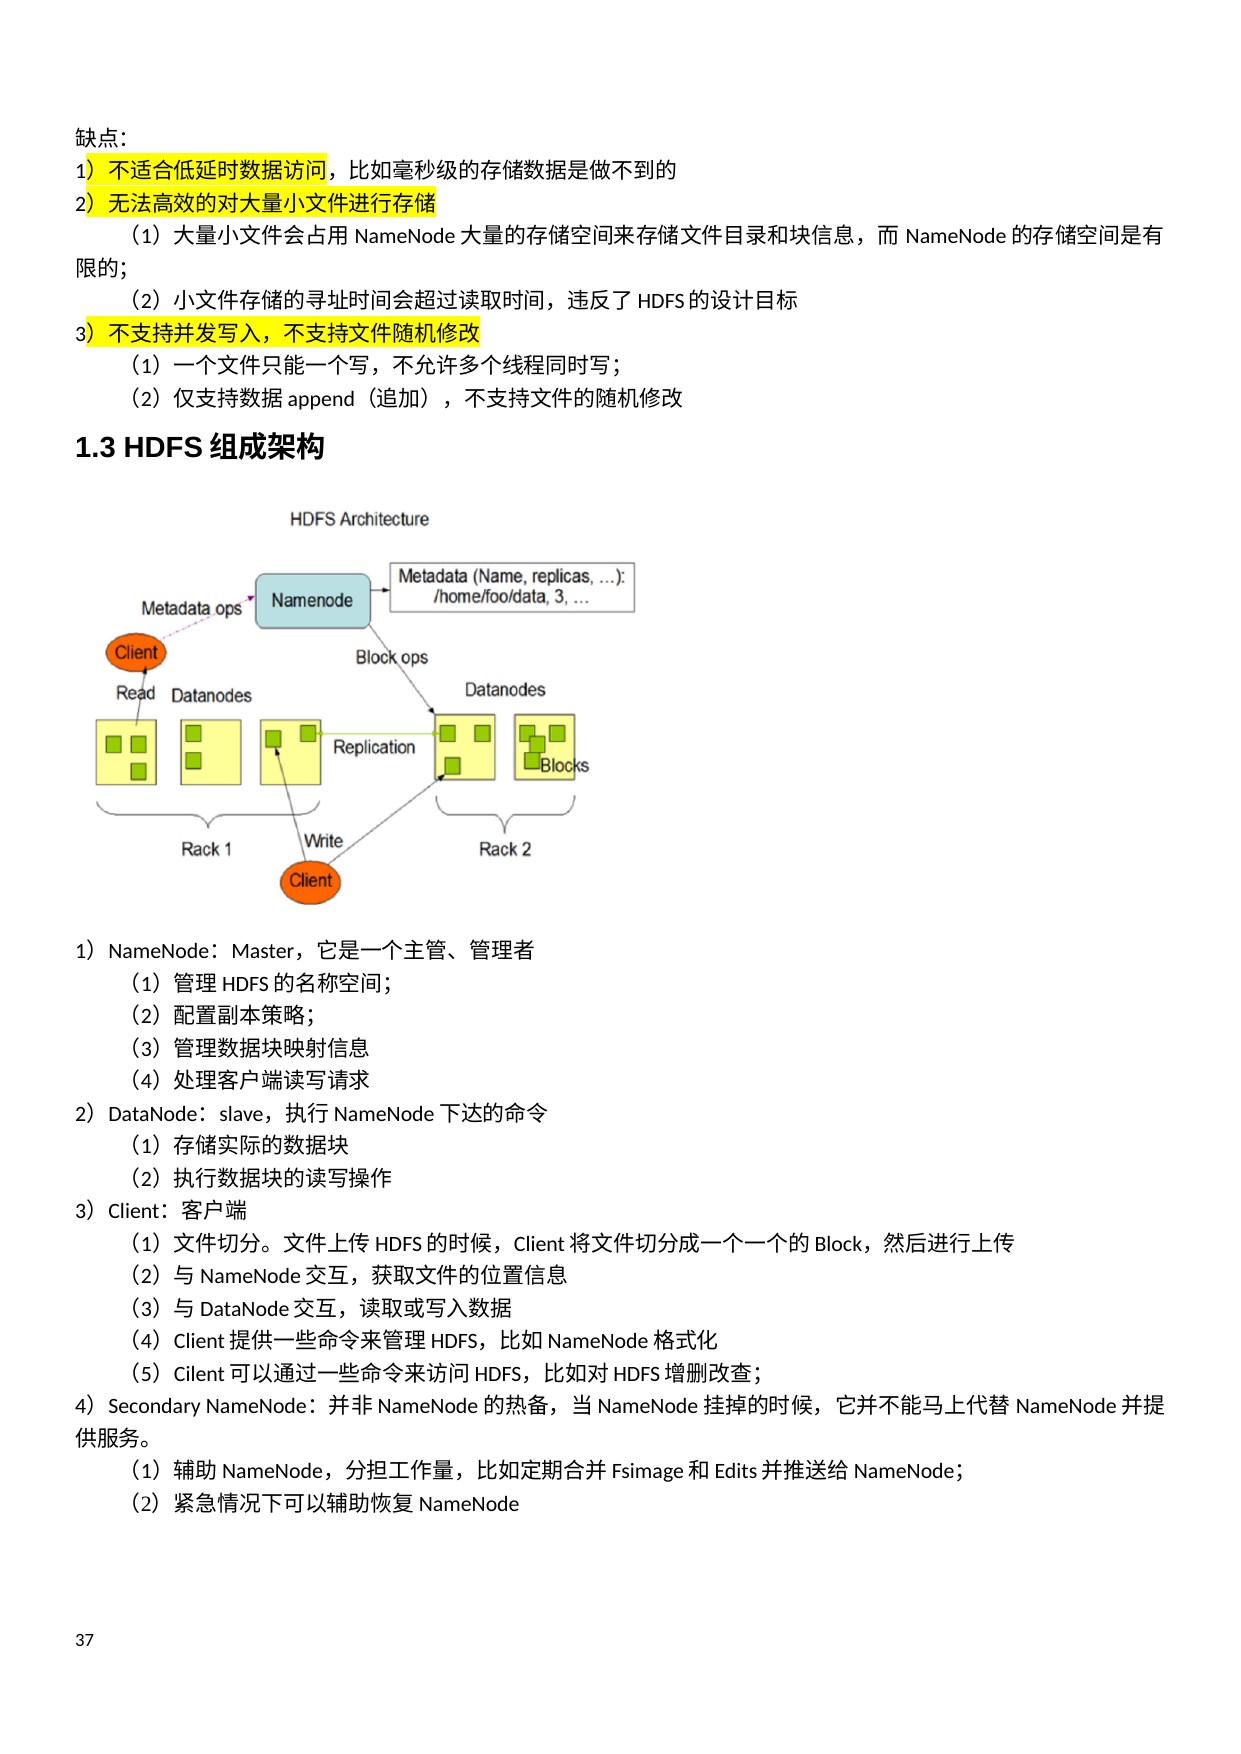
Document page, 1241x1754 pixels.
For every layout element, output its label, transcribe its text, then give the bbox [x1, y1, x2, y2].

list Cilent可以通过一些命令来访问HDFS，比如对HDFS增删改查； [75, 1355, 1165, 1388]
list 与NameNode交互，获取文件的位置信息 [75, 1258, 1165, 1290]
list 配置副本策略； [75, 998, 1165, 1030]
list 小文件存储的寻址时间会超过读取时间，违反了HDFS的设计目标 [75, 283, 1165, 315]
list 存储实际的数据块 [75, 1128, 1165, 1160]
list Client：客户端 [75, 1193, 1165, 1225]
list 大量小文件会占用NameNode大量的存储空间来存储文件目录和块信息，而NameNode的存储空间是有限的； [75, 218, 1165, 283]
picture [75, 477, 642, 919]
list 无法高效的对大量小文件进行存储 [75, 185, 1165, 218]
list 不支持并发写入，不支持文件随机修改 [75, 315, 1165, 348]
text 缺点： [75, 120, 1165, 153]
list 不适合低延时数据访问，比如毫秒级的存储数据是做不到的 [327, 153, 1165, 185]
list 处理客户端读写请求 [75, 1063, 1165, 1095]
list DataNode：slave，执行NameNode下达的命令 [75, 1095, 1165, 1128]
subtitle 1.3 HDFS组成架构 [75, 413, 1165, 478]
list 仅支持数据append（追加），不支持文件的随机修改 [75, 380, 1165, 413]
list 紧急情况下可以辅助恢复NameNode [75, 1485, 1165, 1518]
list Secondary NameNode：并非NameNode的热备，当NameNode挂掉的时候，它并不能马上代替NameNode并提供服务。 [75, 1388, 1165, 1453]
list Client提供一些命令来管理HDFS，比如NameNode格式化 [75, 1323, 1165, 1355]
list NameNode：Master，它是一个主管、管理者 [75, 933, 1165, 965]
list 一个文件只能一个写，不允许多个线程同时写； [75, 348, 1165, 380]
list 辅助NameNode，分担工作量，比如定期合并Fsimage和Edits并推送给NameNode； [75, 1453, 1165, 1485]
list 文件切分。文件上传HDFS的时候，Client将文件切分成一个一个的Block，然后进行上传 [75, 1225, 1165, 1258]
list 管理HDFS的名称空间； [75, 965, 1165, 998]
list 与DataNode交互，读取或写入数据 [75, 1290, 1165, 1323]
list 管理数据块映射信息 [75, 1030, 1165, 1063]
list 执行数据块的读写操作 [75, 1160, 1165, 1193]
